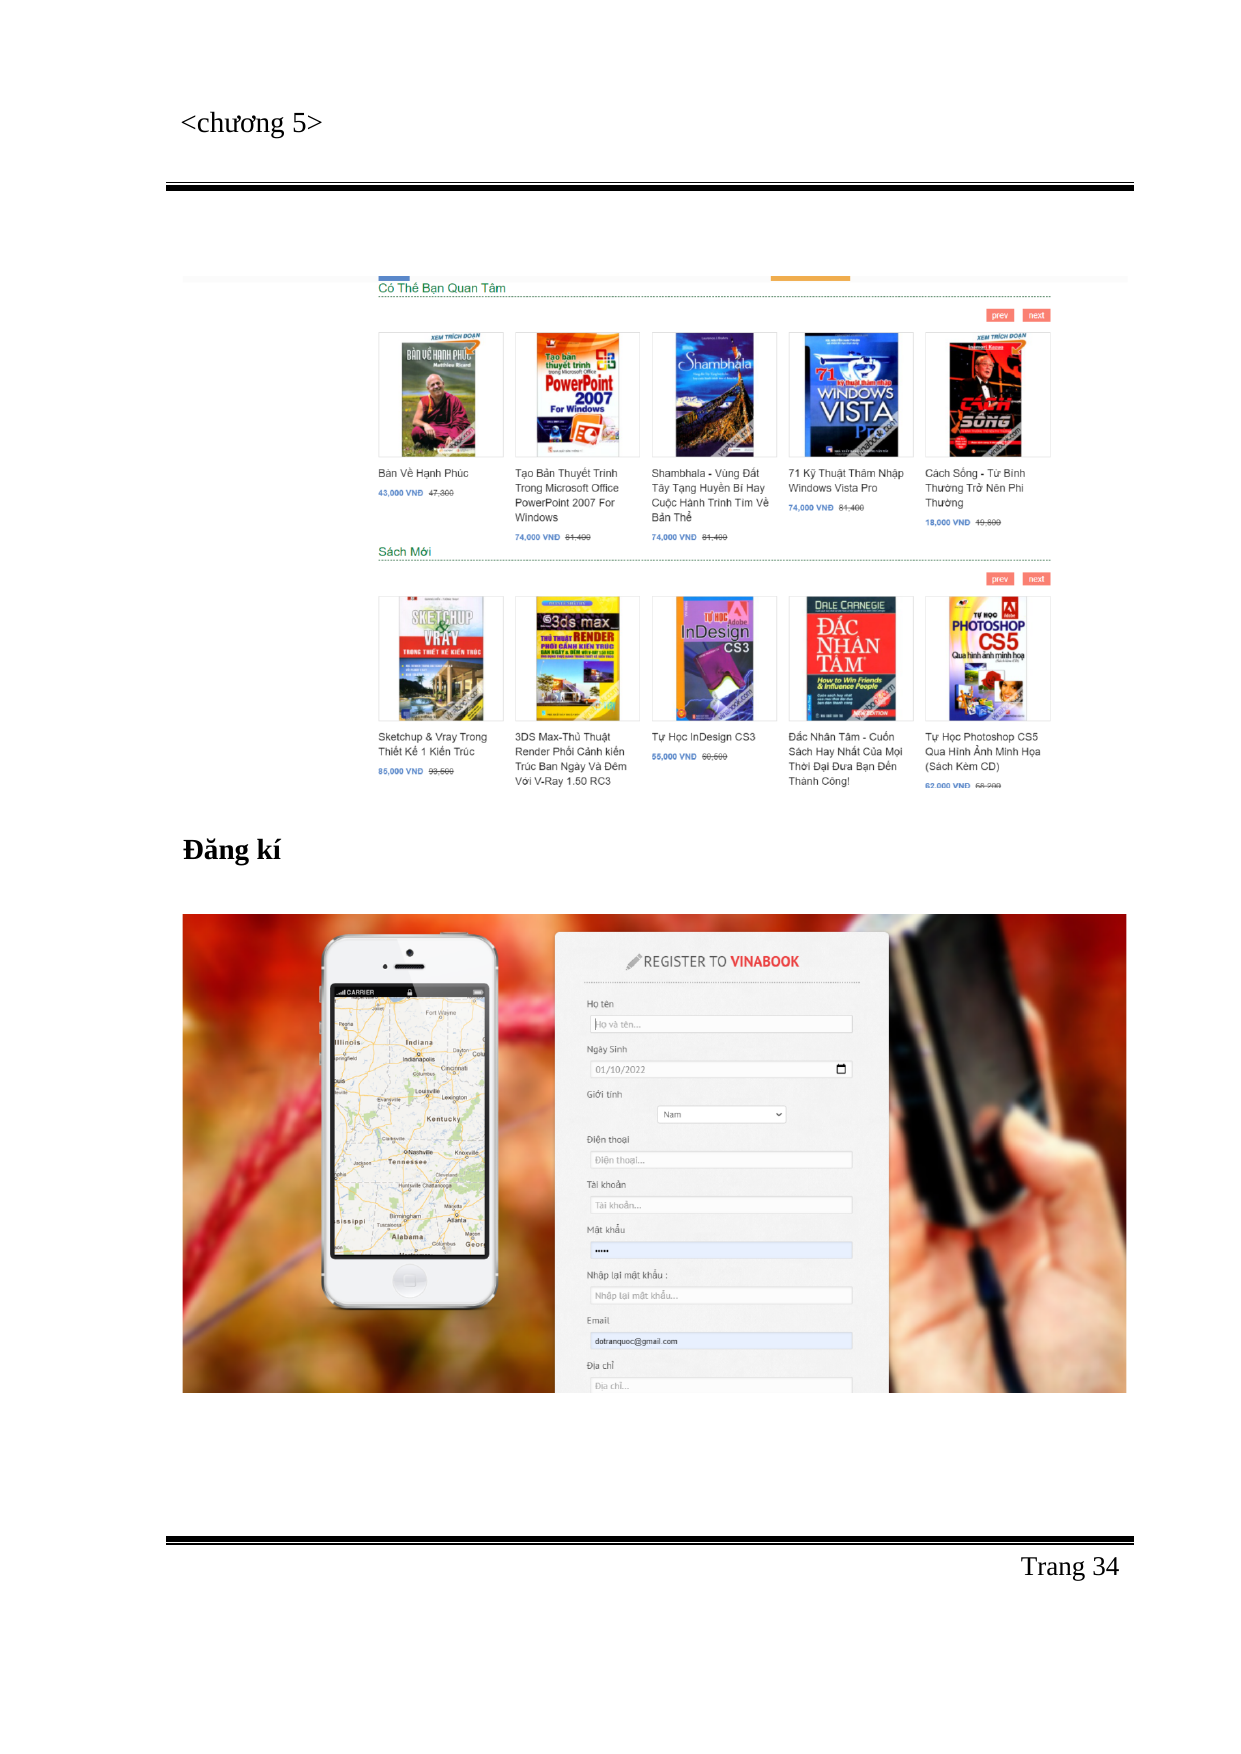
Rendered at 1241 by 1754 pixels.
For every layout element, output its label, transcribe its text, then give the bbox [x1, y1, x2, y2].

picture [182, 276, 1128, 788]
subtitle Đăng kí [183, 832, 1119, 866]
picture [182, 914, 1127, 1393]
